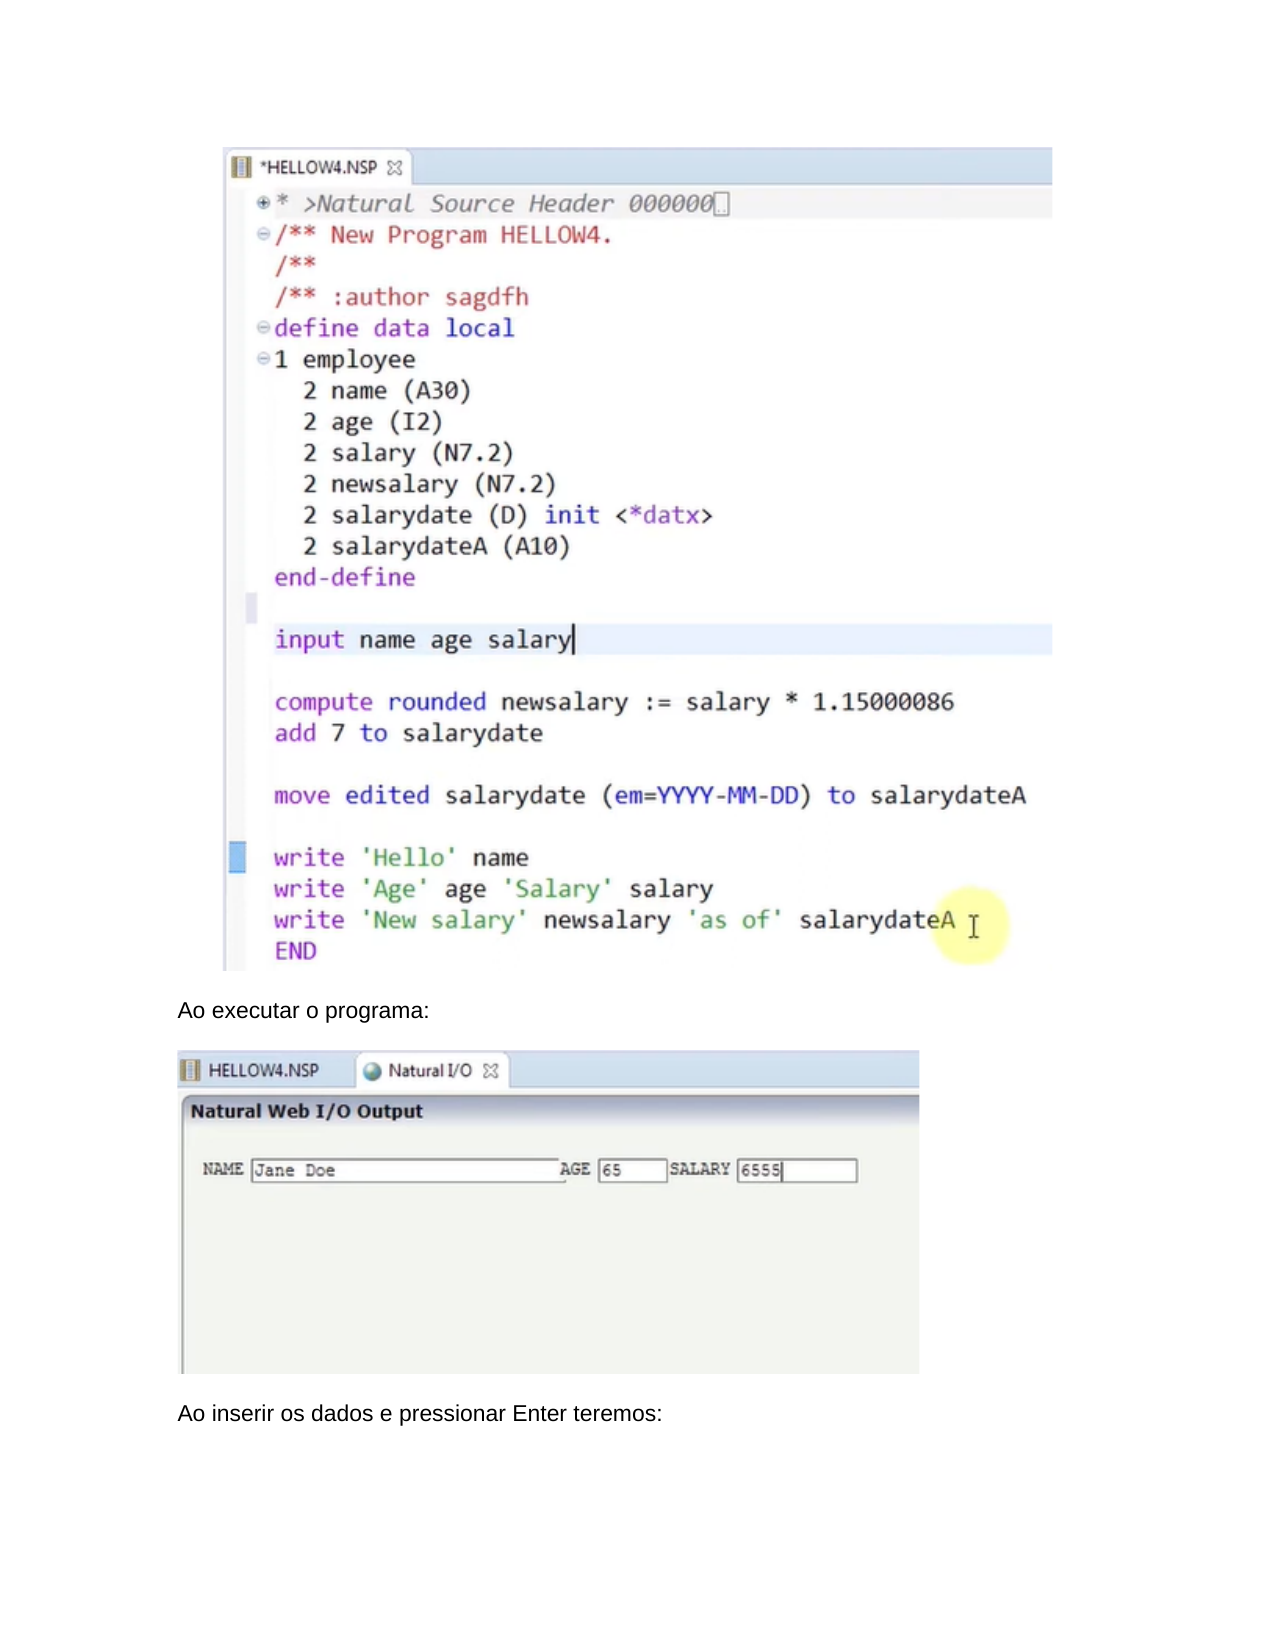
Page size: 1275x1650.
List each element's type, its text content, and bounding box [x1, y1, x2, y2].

text Ao executar o programa: [177, 997, 1098, 1024]
picture [222, 147, 1053, 971]
picture [177, 1050, 920, 1374]
text Ao inserir os dados e pressionar Enter teremos: [177, 1400, 1098, 1426]
